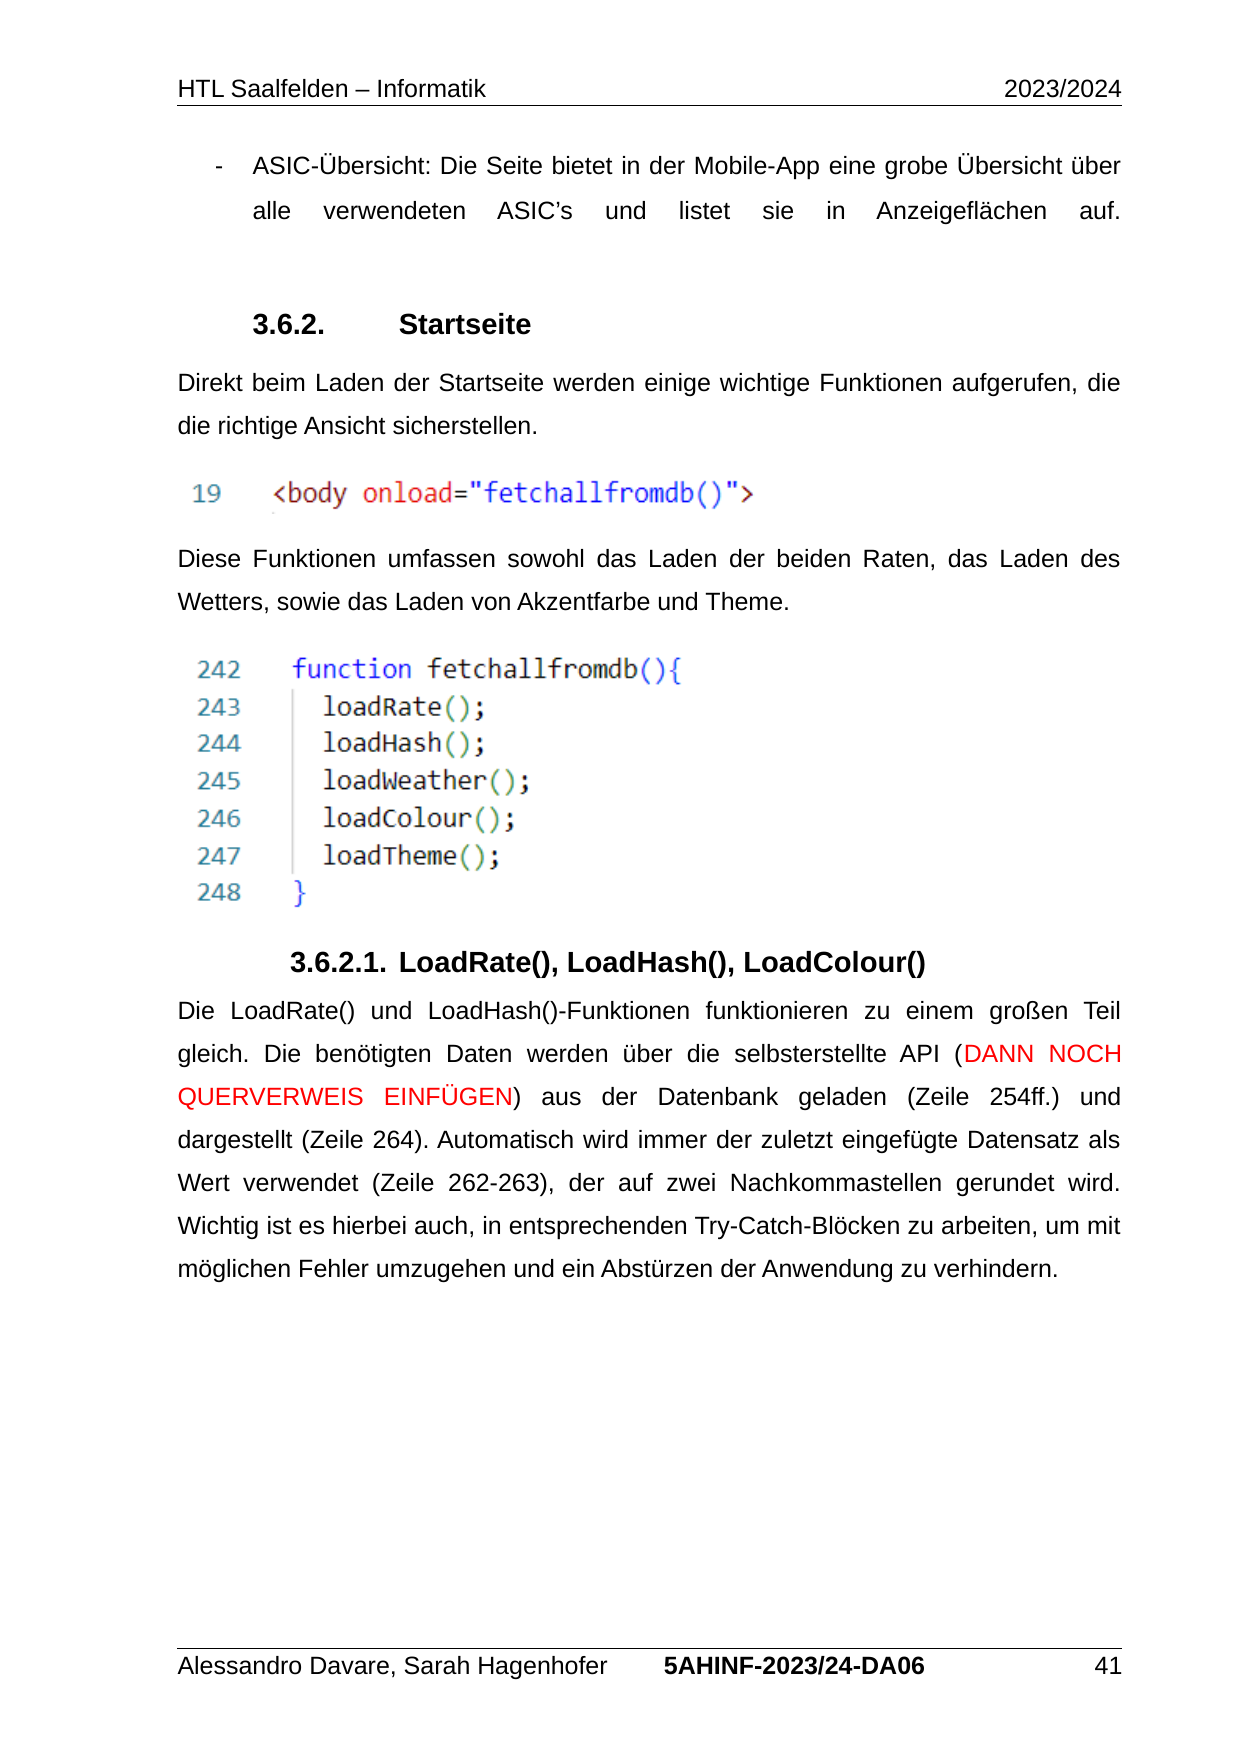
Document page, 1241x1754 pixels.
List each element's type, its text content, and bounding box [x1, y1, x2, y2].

picture [177, 471, 778, 514]
picture [184, 647, 689, 915]
subtitle LoadRate(), LoadHash(), LoadColour() [290, 945, 1122, 979]
list ASIC-Übersicht: Die Seite bietet in der Mobile-App eine grobe Übersicht über alle verwendeten ASIC’s und listet sie in Anzeigeflächen auf. [215, 148, 1122, 268]
text Direkt beim Laden der Startseite werden einige wichtige Funktionen aufgerufen, die die richtige Ansicht sicherstellen. [177, 368, 1122, 440]
text Die LoadRate() und LoadHash()-Funktionen funktionieren zu einem großen Teil gleich. Die benötigten Daten werden über die selbsterstellte API (DANN NOCH QUERVERWEIS EINFÜGEN) aus der Datenbank geladen (Zeile 254ff.) und dargestellt (Zeile 264). Automatisch wird immer der zuletzt eingefügte Datensatz als Wert verwendet (Zeile 262-263), der auf zwei Nachkommastellen gerundet wird. Wichtig ist es hierbei auch, in entsprechenden Try-Catch-Blöcken zu arbeiten, um mit möglichen Fehler umzugehen und ein Abstürzen der Anwendung zu verhindern. [177, 996, 1122, 1283]
text Diese Funktionen umfassen sowohl das Laden der beiden Raten, das Laden des Wetters, sowie das Laden von Akzentfarbe und Theme. [177, 544, 1122, 616]
subtitle Startseite [252, 307, 1122, 341]
